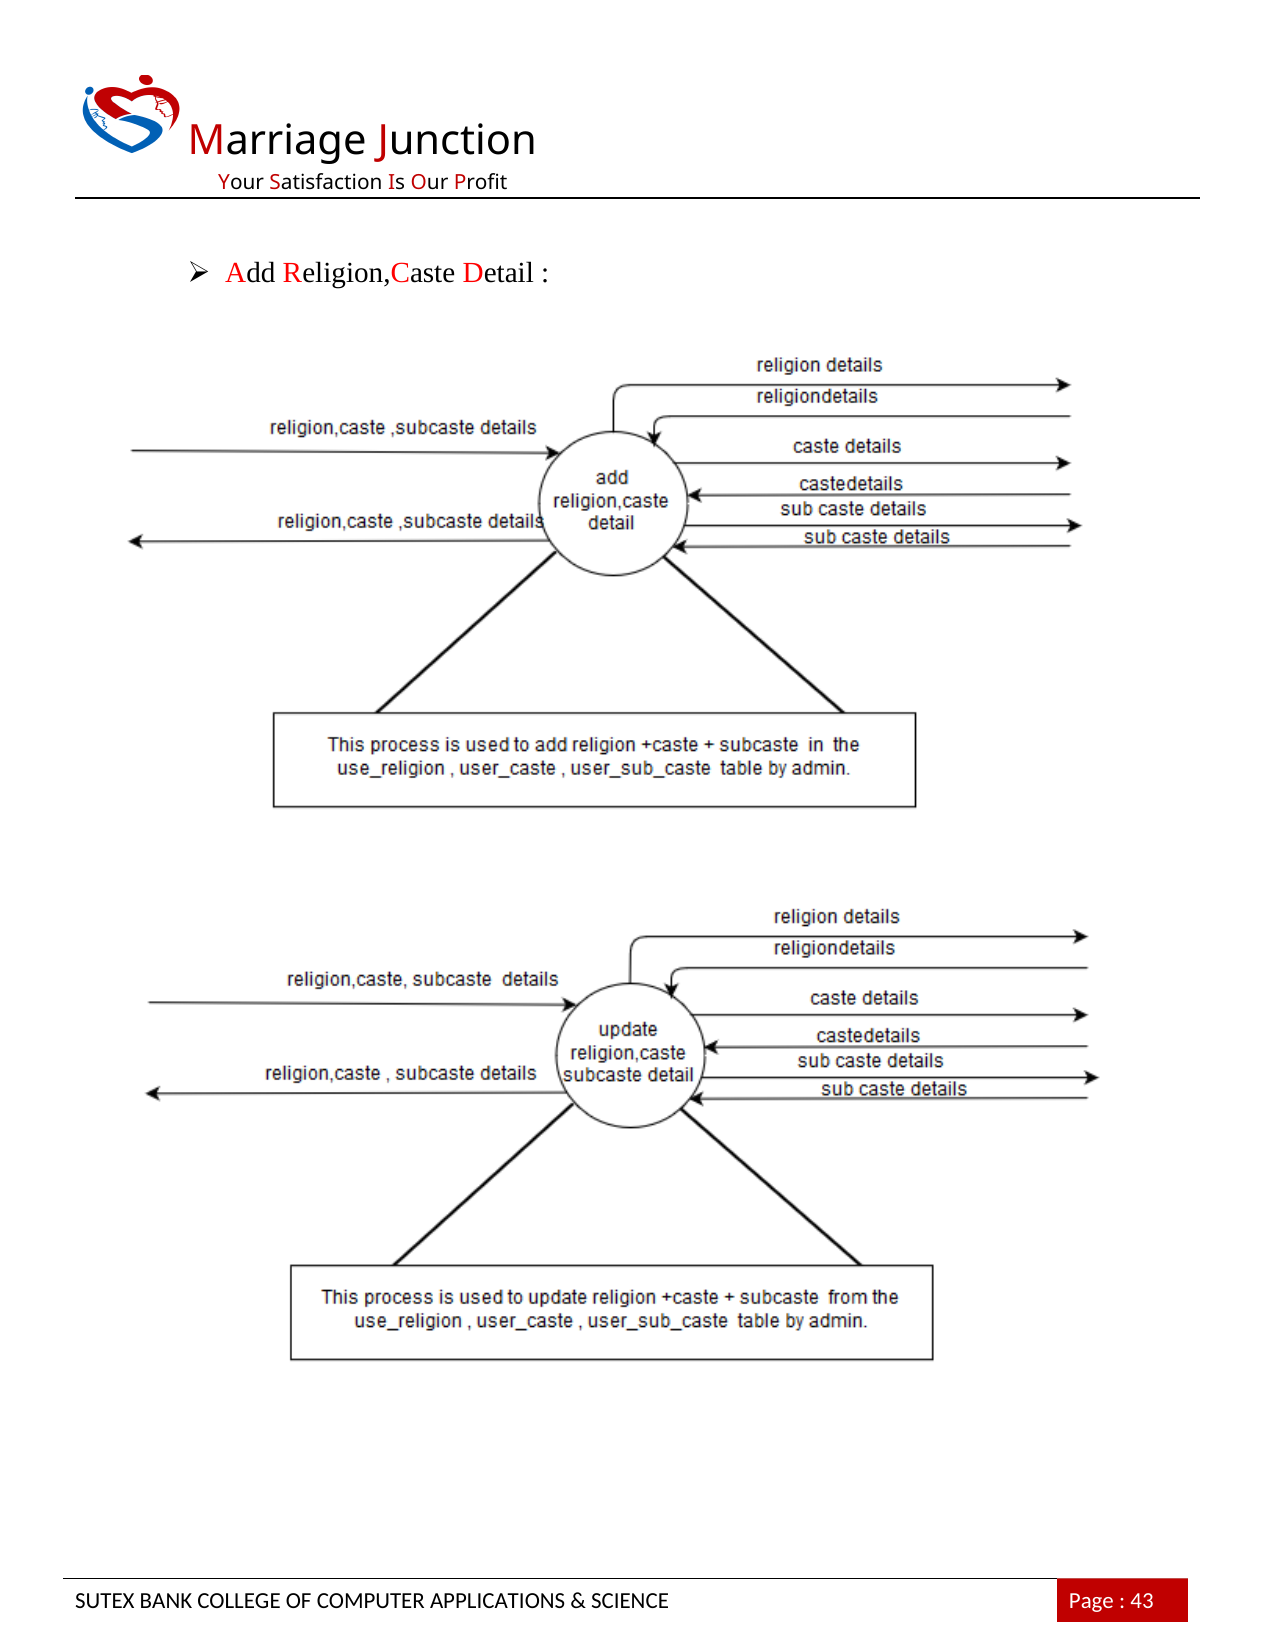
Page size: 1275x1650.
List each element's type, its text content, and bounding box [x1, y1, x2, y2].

picture [112, 868, 1142, 1420]
list Add Religion,Caste Detail : [187, 255, 1200, 289]
picture [112, 314, 1142, 864]
picture [75, 75, 188, 155]
